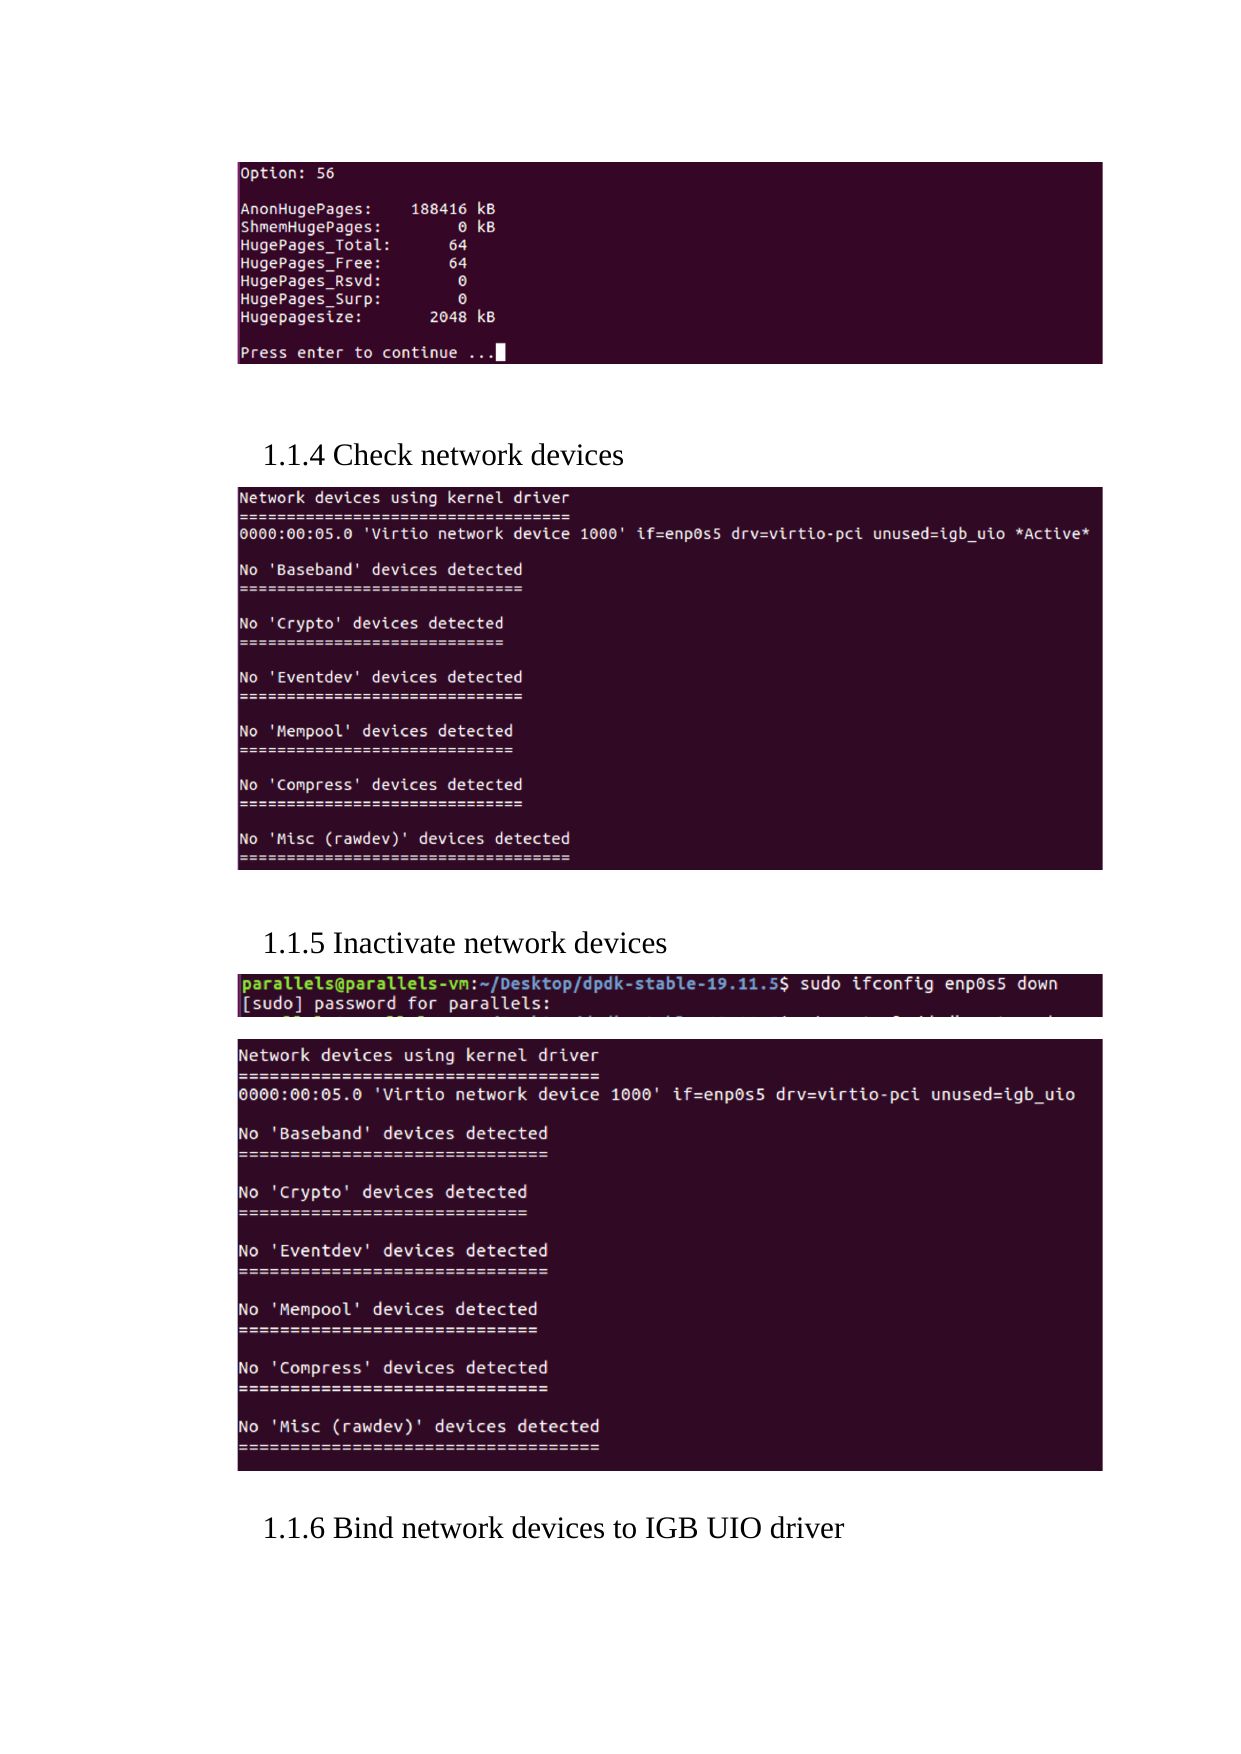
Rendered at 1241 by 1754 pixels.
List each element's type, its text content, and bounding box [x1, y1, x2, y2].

picture [237, 162, 1103, 364]
picture [237, 487, 1103, 870]
picture [237, 974, 1103, 1017]
text 1.1.4 Check network devices [262, 422, 1053, 487]
picture [237, 1039, 1103, 1471]
text 1.1.6 Bind network devices to IGB UIO driver [262, 1494, 1053, 1559]
text 1.1.5 Inactivate network devices [262, 909, 1053, 974]
